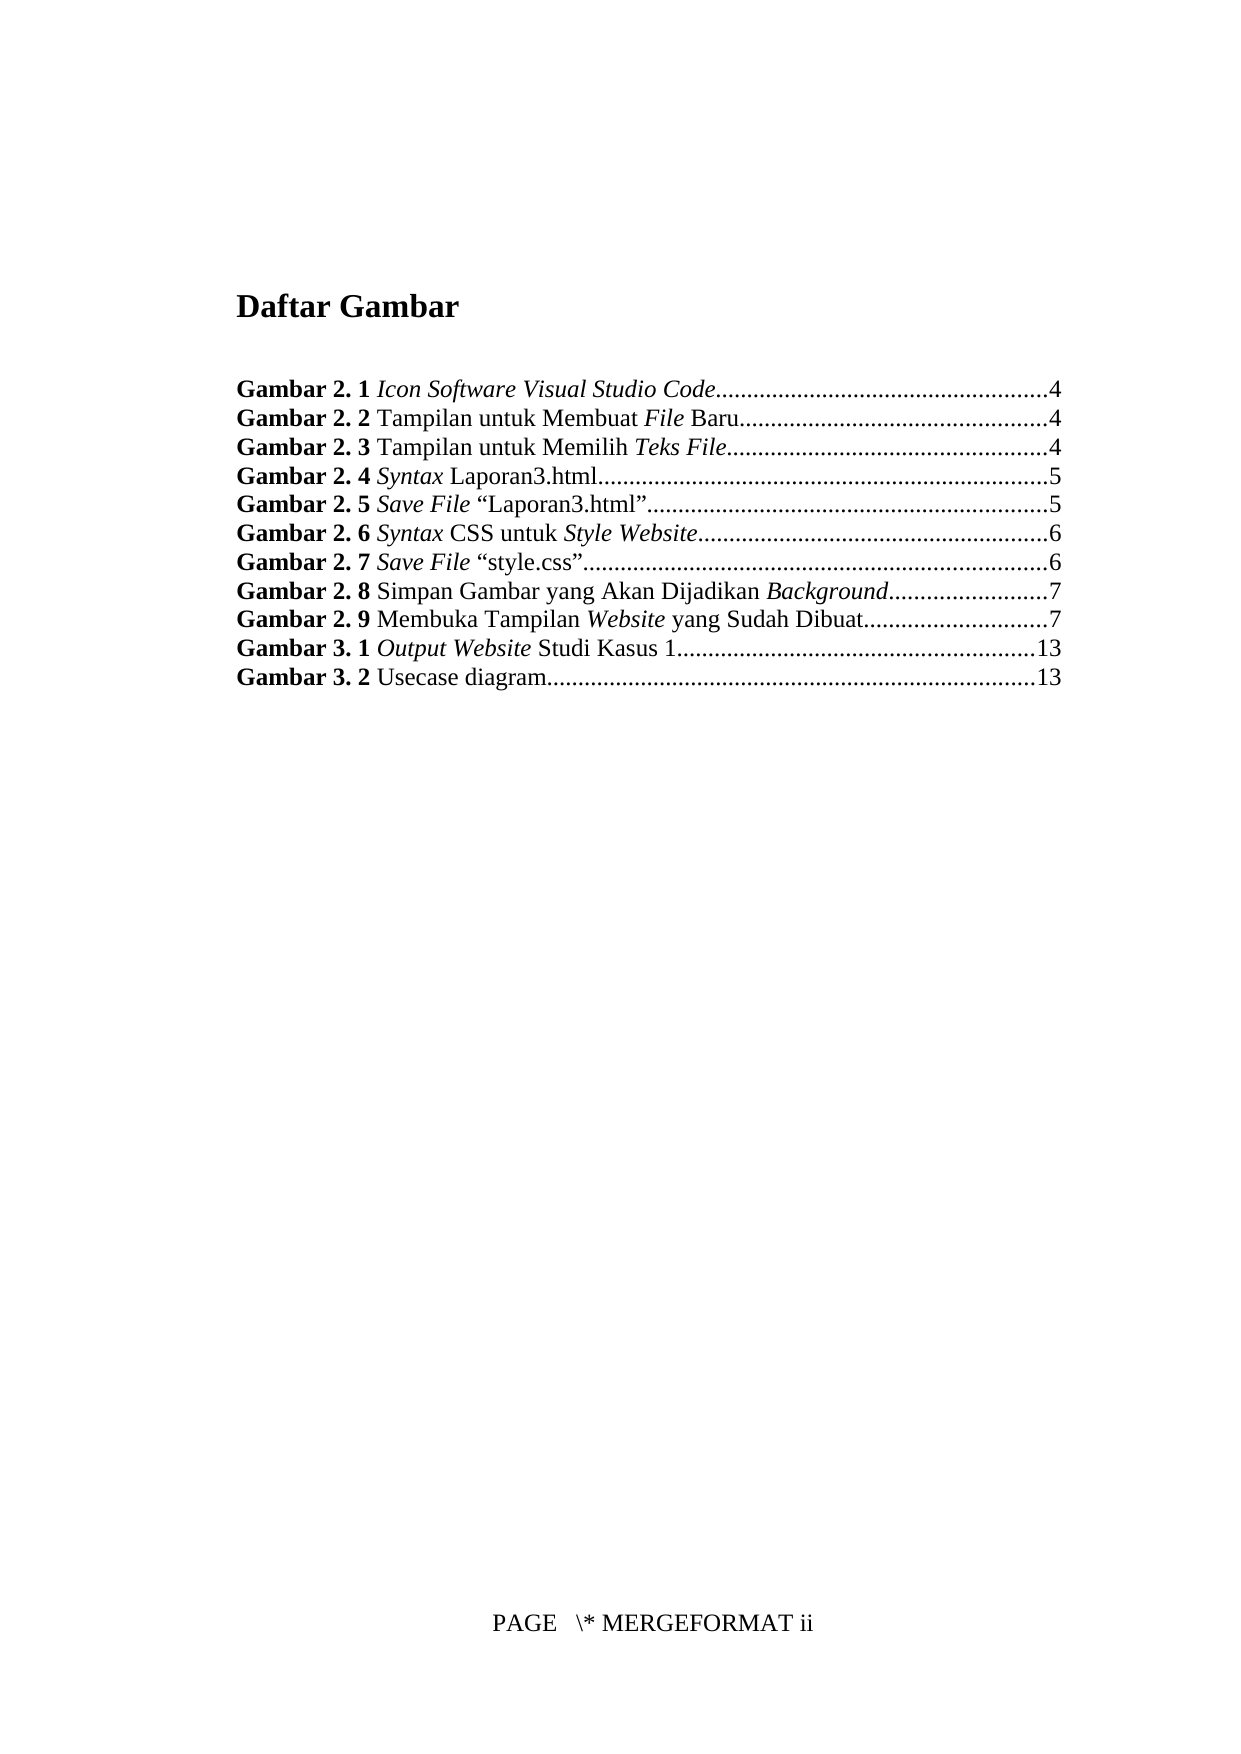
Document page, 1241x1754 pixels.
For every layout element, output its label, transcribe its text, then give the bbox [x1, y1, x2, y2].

text Gambar 2. 8 Simpan Gambar yang Akan Dijadikan Background 7 [236, 576, 1063, 604]
text Gambar 2. 6 Syntax CSS untuk Style Website 6 [236, 518, 1063, 547]
text Gambar 2. 5 Save File “Laporan3.html” 5 [236, 489, 1063, 518]
text Gambar 2. 9 Membuka Tampilan Website yang Sudah Dibuat 7 [236, 604, 1063, 633]
text Gambar 2. 3 Tampilan untuk Memilih Teks File 4 [236, 432, 1063, 461]
text Gambar 3. 1 Output Website Studi Kasus 1 13 [236, 633, 1063, 662]
text Daftar Gambar [236, 286, 1063, 324]
text Gambar 2. 7 Save File “style.css” 6 [236, 547, 1063, 576]
text Gambar 3. 2 Usecase diagram 13 [236, 662, 1063, 691]
text Gambar 2. 4 Syntax Laporan3.html 5 [236, 461, 1063, 489]
text Gambar 2. 2 Tampilan untuk Membuat File Baru 4 [236, 403, 1063, 432]
text Gambar 2. 1 Icon Software Visual Studio Code 4 [236, 374, 1063, 403]
